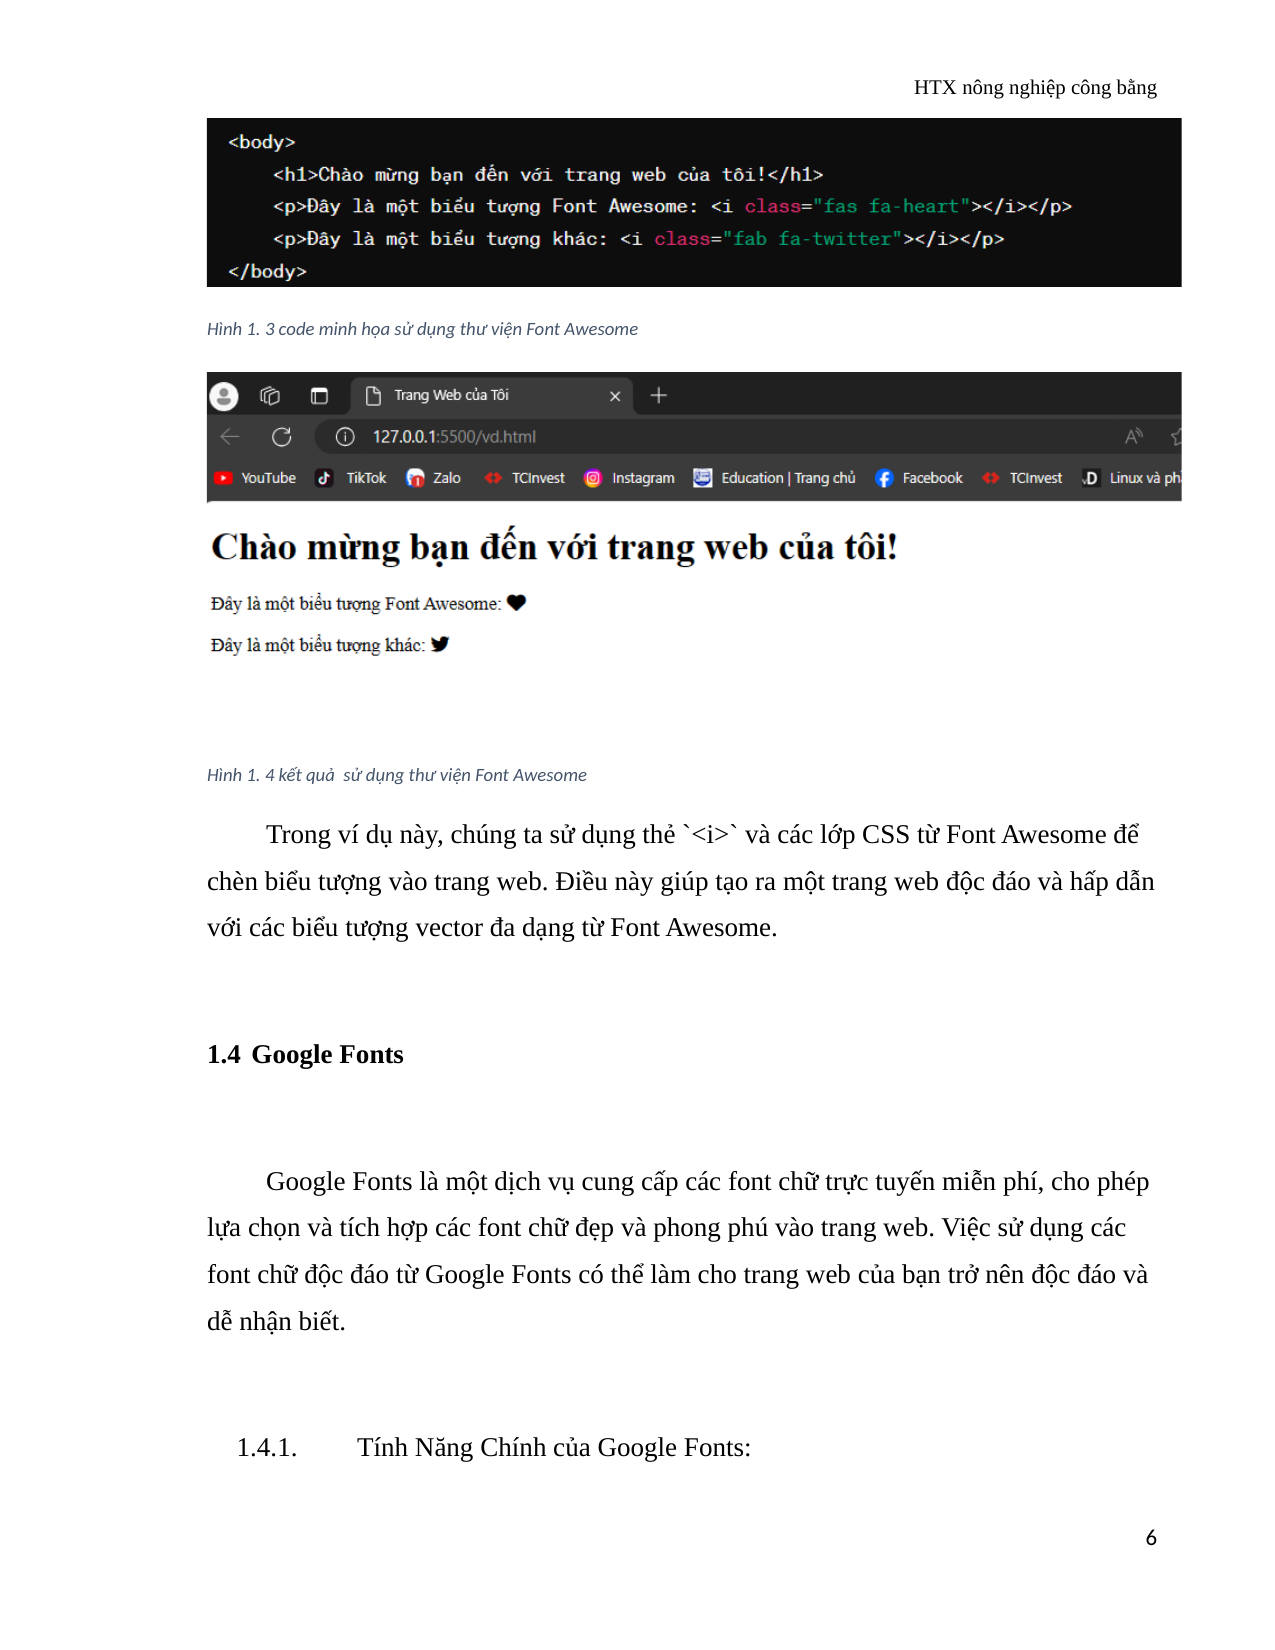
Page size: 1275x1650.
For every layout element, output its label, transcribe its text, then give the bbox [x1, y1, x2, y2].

list Google Fonts [207, 1038, 1157, 1069]
picture [206, 372, 1182, 732]
text Hình 1. 4 kết quả sử dụng thư viện Font Awesome [207, 763, 1157, 786]
picture [206, 118, 1182, 287]
text Hình 1. 3 code minh họa sử dụng thư viện Font Awesome [207, 318, 1157, 341]
text Google Fonts là một dịch vụ cung cấp các font chữ trực tuyến miễn phí, cho phép lựa chọn và tích hợp các font chữ đẹp và phong phú vào trang web. Việc sử dụng các font chữ độc đáo từ Google Fonts có thể làm cho trang web của bạn trở nên độc đáo và dễ nhận biết. [207, 1164, 1157, 1336]
text Trong ví dụ này, chúng ta sử dụng thẻ `<i>` và các lớp CSS từ Font Awesome để chèn biểu tượng vào trang web. Điều này giúp tạo ra một trang web độc đáo và hấp dẫn với các biểu tượng vector đa dạng từ Font Awesome. [207, 818, 1157, 942]
list Tính Năng Chính của Google Fonts: [236, 1431, 1157, 1462]
